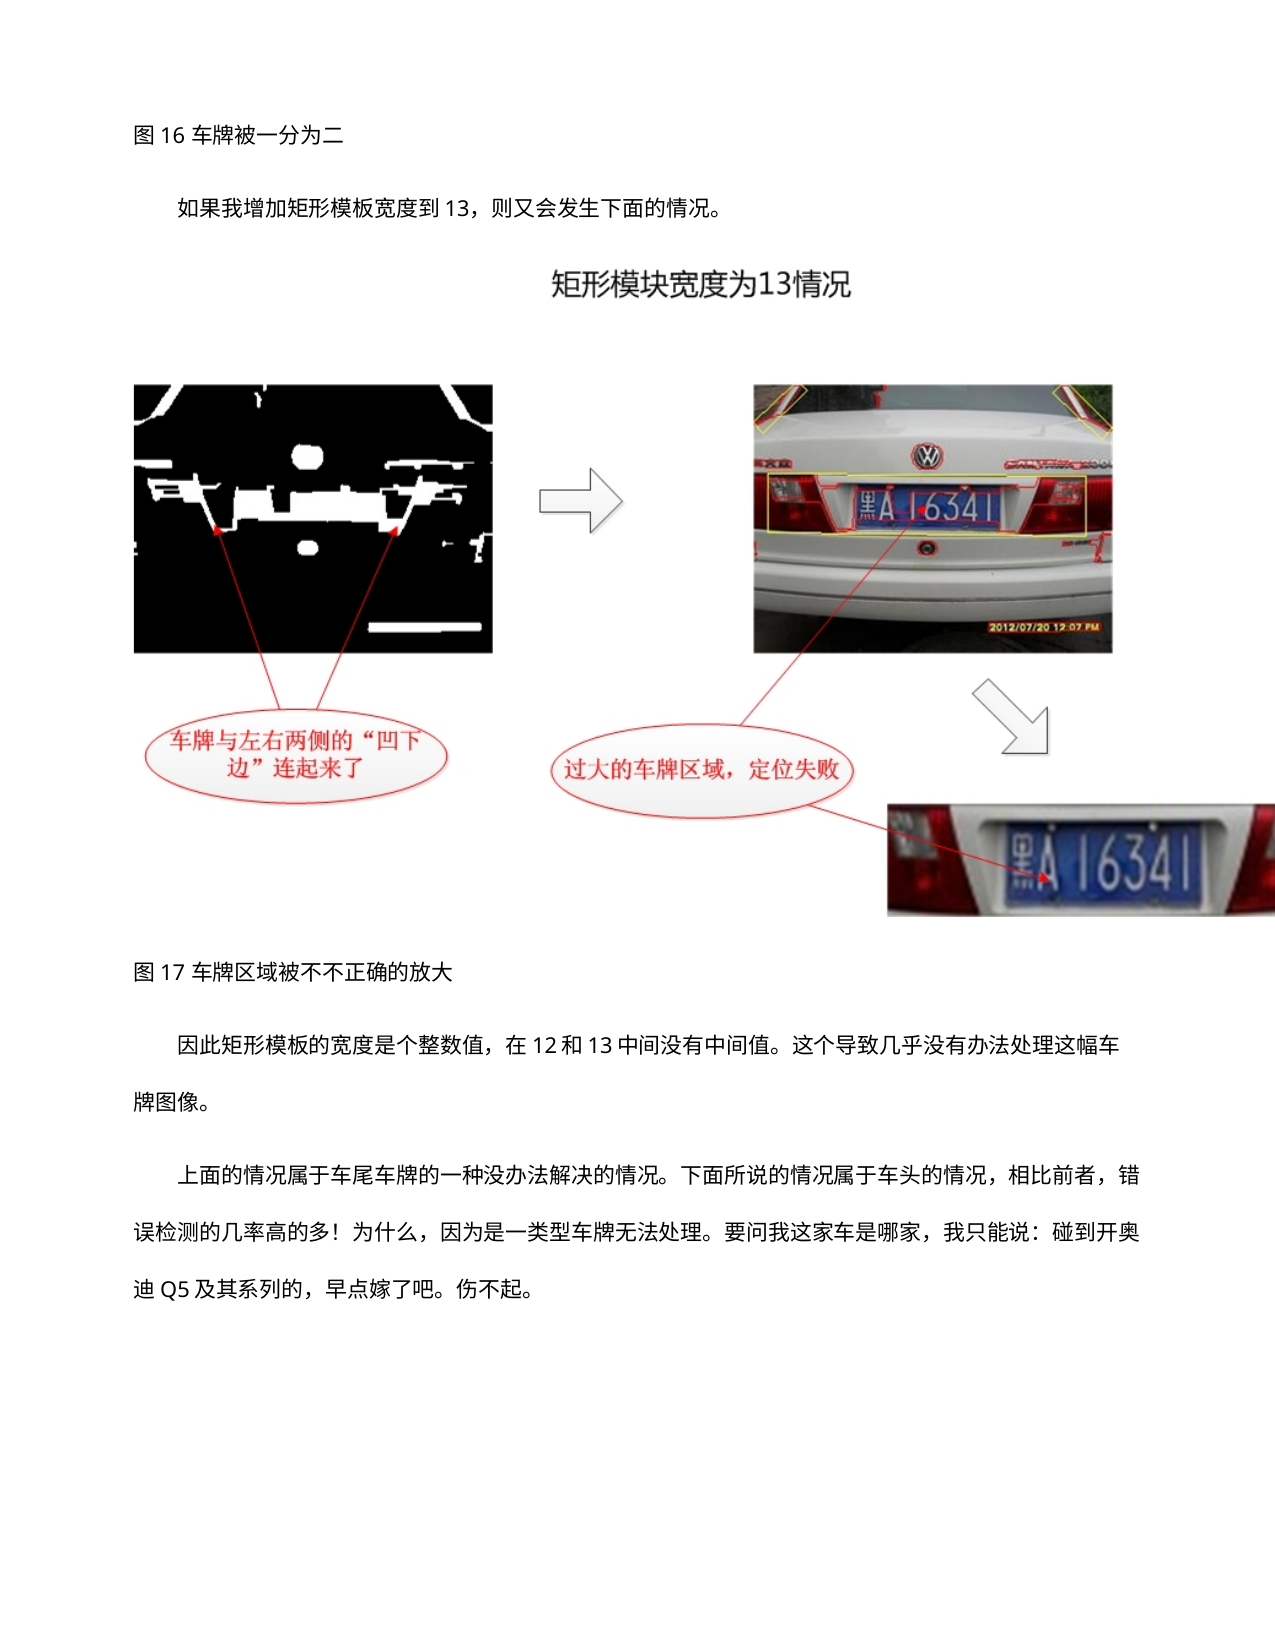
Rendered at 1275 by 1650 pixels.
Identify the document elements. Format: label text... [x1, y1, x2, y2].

text 图17 车牌区域被不不正确的放大 [134, 955, 1141, 987]
text 图16 车牌被一分为二 [134, 118, 1141, 150]
text 因此矩形模板的宽度是个整数值，在12和13中间没有中间值。这个导致几乎没有办法处理这幅车牌图像。 [134, 1028, 1141, 1117]
text 如果我增加矩形模板宽度到13，则又会发生下面的情况。 [134, 191, 1141, 223]
text 上面的情况属于车尾车牌的一种没办法解决的情况。下面所说的情况属于车头的情况，相比前者，错误检测的几率高的多！为什么，因为是一类型车牌无法处理。要问我这家车是哪家，我只能说：碰到开奥迪Q5及其系列的，早点嫁了吧。伤不起。 [134, 1158, 1141, 1304]
picture [133, 263, 1275, 917]
